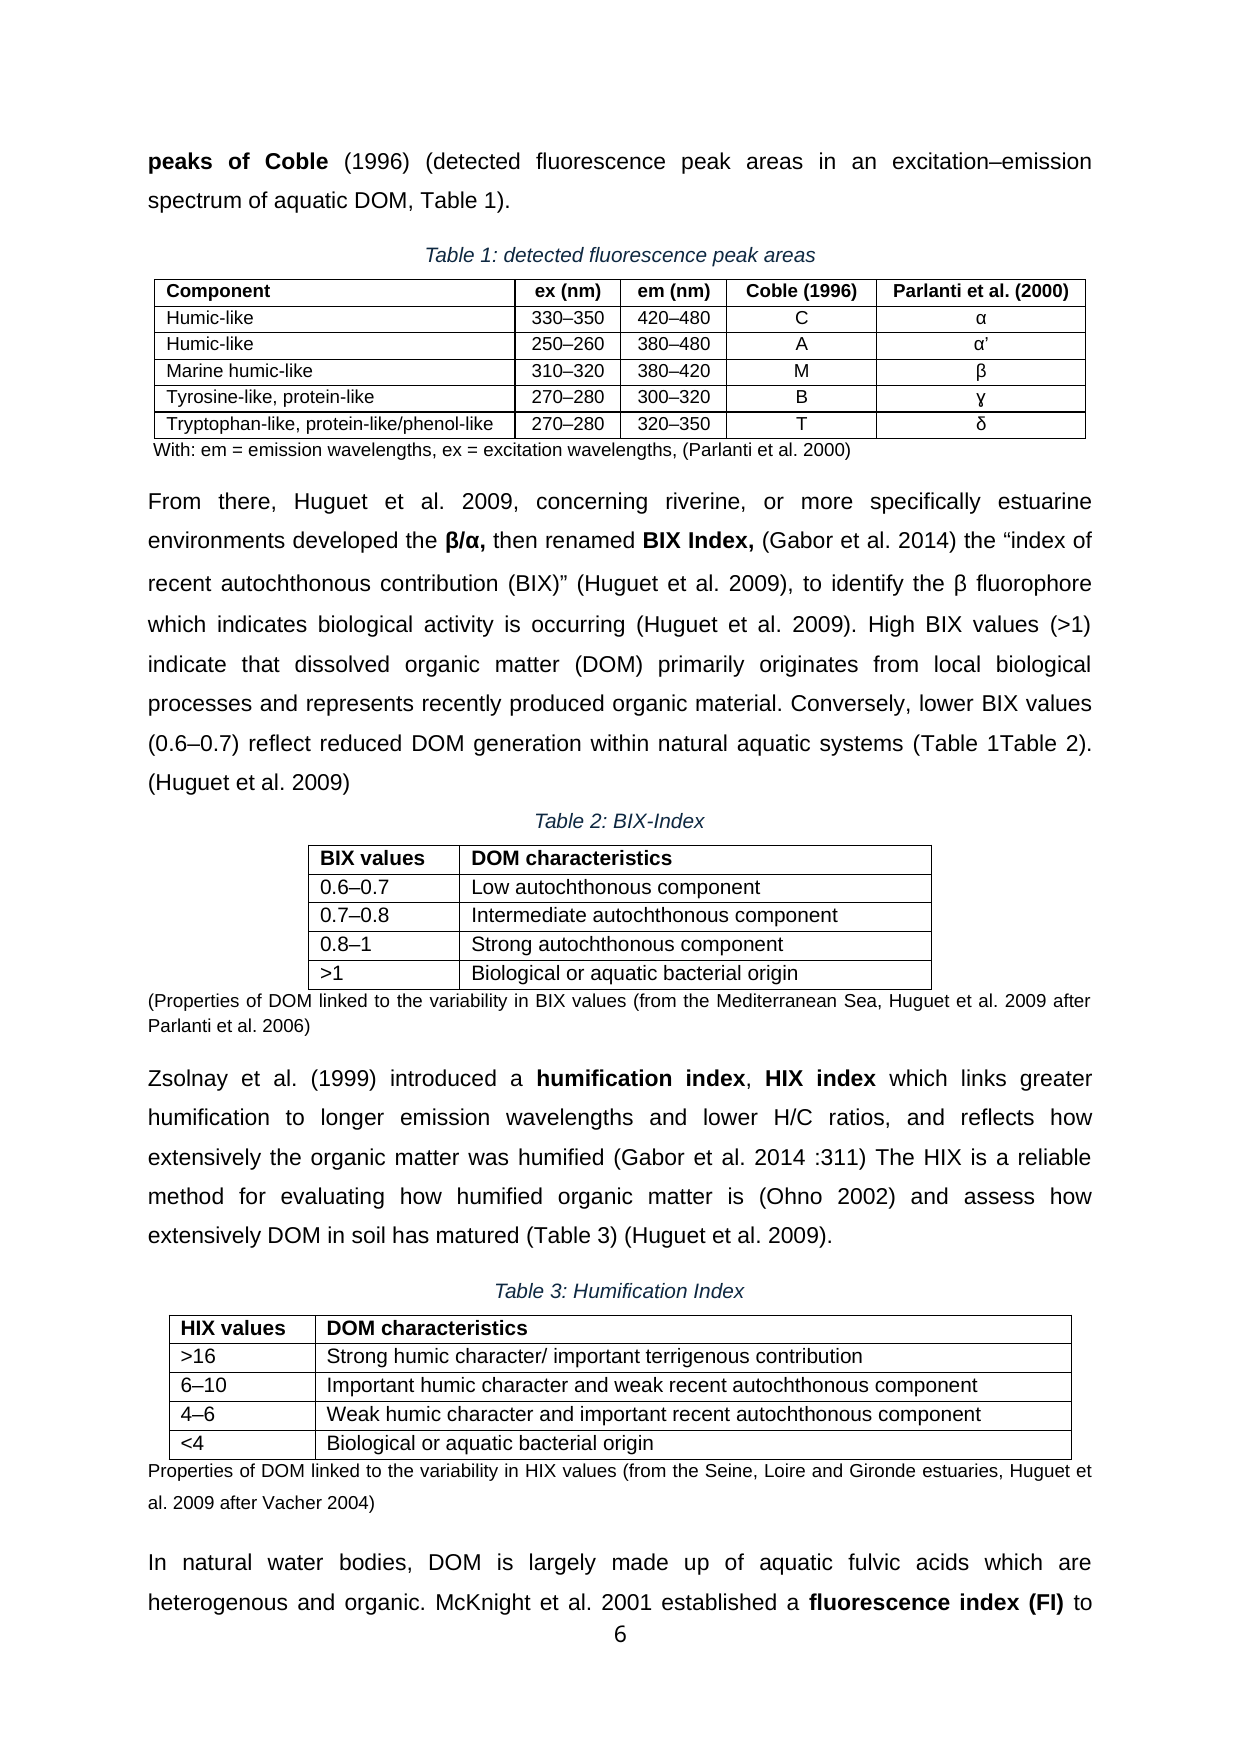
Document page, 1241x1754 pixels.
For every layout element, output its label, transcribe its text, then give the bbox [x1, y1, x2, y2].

table_cell <4 [170, 1431, 315, 1459]
table_cell C [727, 307, 876, 332]
table_cell 310–320 [516, 360, 620, 385]
table_cell 380–480 [621, 333, 726, 358]
table_cell A [727, 333, 876, 358]
table_cell Intermediate autochthonous component [460, 903, 931, 931]
table_cell Low autochthonous component [460, 875, 931, 902]
text Table 2: BIX-Index [148, 809, 1093, 833]
table_cell δ [877, 413, 1085, 438]
table_cell Biological or aquatic bacterial origin [460, 961, 931, 989]
text From there, Huguet et al. 2009, concerning riverine, or more specifically estuarine environments developed the β/α, then renamed BIX Index, (Gabor et al. 2014) the “index of recent autochthonous contribution (BIX)” (Huguet et al. 2009), to identify the β fluorophore which indicates biological activity is occurring (Huguet et al. 2009). High BIX values (>1) indicate that dissolved organic matter (DOM) primarily originates from local biological processes and represents recently produced organic material. Conversely, lower BIX values (0.6–0.7) reflect reduced DOM generation within natural aquatic systems (Table 2). (Huguet et al. 2009) [148, 488, 1093, 796]
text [148, 148, 1093, 213]
table_cell 0.8–1 [309, 932, 459, 960]
table_cell >1 [309, 961, 459, 989]
table_cell β [877, 360, 1085, 385]
table_cell 0.7–0.8 [309, 903, 459, 931]
table_cell 0.6–0.7 [309, 875, 459, 902]
table_header DOM characteristics [460, 846, 931, 873]
table_cell Tyrosine-like, protein-like [155, 386, 514, 411]
table_cell 380–420 [621, 360, 726, 385]
table_header DOM characteristics [316, 1316, 1071, 1343]
table_cell 6–10 [170, 1373, 315, 1401]
table_cell Tryptophan-like, protein-like/phenol-like [155, 413, 514, 438]
table_cell T [727, 413, 876, 438]
table_header BIX values [309, 846, 459, 873]
table_cell 270–280 [516, 413, 620, 438]
text Properties of DOM linked to the variability in HIX values (from the Seine, Loire and Gironde estuaries, Huguet et al. 2009 after Vacher 2004) [148, 1460, 1093, 1514]
table_cell α’ [877, 333, 1085, 358]
table_header HIX values [170, 1316, 315, 1343]
table_cell ɣ [877, 386, 1085, 411]
table_cell 330–350 [516, 307, 620, 332]
table_cell 300–320 [621, 386, 726, 411]
table_cell M [727, 360, 876, 385]
table_cell 250–260 [516, 333, 620, 358]
table_cell Biological or aquatic bacterial origin [316, 1431, 1071, 1459]
table_header Parlanti et al. (2000) [877, 280, 1085, 306]
text Zsolnay et al. (1999) introduced a humification index, HIX index which links greater humification to longer emission wavelengths and lower H/C ratios, and reflects how extensively the organic matter was humified (Gabor et al. 2014 :311) The HIX is a reliable method for evaluating how humified organic matter is (Ohno 2002) and assess how extensively DOM in soil has matured (Table 3) (Huguet et al. 2009). [148, 1064, 1093, 1249]
text With: em = emission wavelengths, ex = excitation wavelengths, (Parlanti et al. 2000) [148, 439, 1093, 461]
table_cell Strong humic character/ important terrigenous contribution [316, 1344, 1071, 1372]
text Table 1: detected fluorescence peak areas [148, 243, 1093, 267]
table_cell 4–6 [170, 1402, 315, 1430]
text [148, 1549, 1093, 1615]
table_header em (nm) [621, 280, 726, 306]
table_cell Weak humic character and important recent autochthonous component [316, 1402, 1071, 1430]
table_cell Marine humic-like [155, 360, 514, 385]
table_cell Important humic character and weak recent autochthonous component [316, 1373, 1071, 1401]
table_cell Humic-like [155, 333, 514, 358]
table_header Coble (1996) [727, 280, 876, 306]
table_cell 320–350 [621, 413, 726, 438]
text (Properties of DOM linked to the variability in BIX values (from the Mediterranean Sea, Huguet et al. 2009 after Parlanti et al. 2006) [148, 990, 1093, 1036]
table_cell >16 [170, 1344, 315, 1372]
table_cell Humic-like [155, 307, 514, 332]
table_header ex (nm) [516, 280, 620, 306]
table_header Component [155, 280, 514, 306]
table_cell 270–280 [516, 386, 620, 411]
table_cell 420–480 [621, 307, 726, 332]
table_cell Strong autochthonous component [460, 932, 931, 960]
table_cell B [727, 386, 876, 411]
table_cell α [877, 307, 1085, 332]
text Table 3: Humification Index [148, 1278, 1093, 1302]
